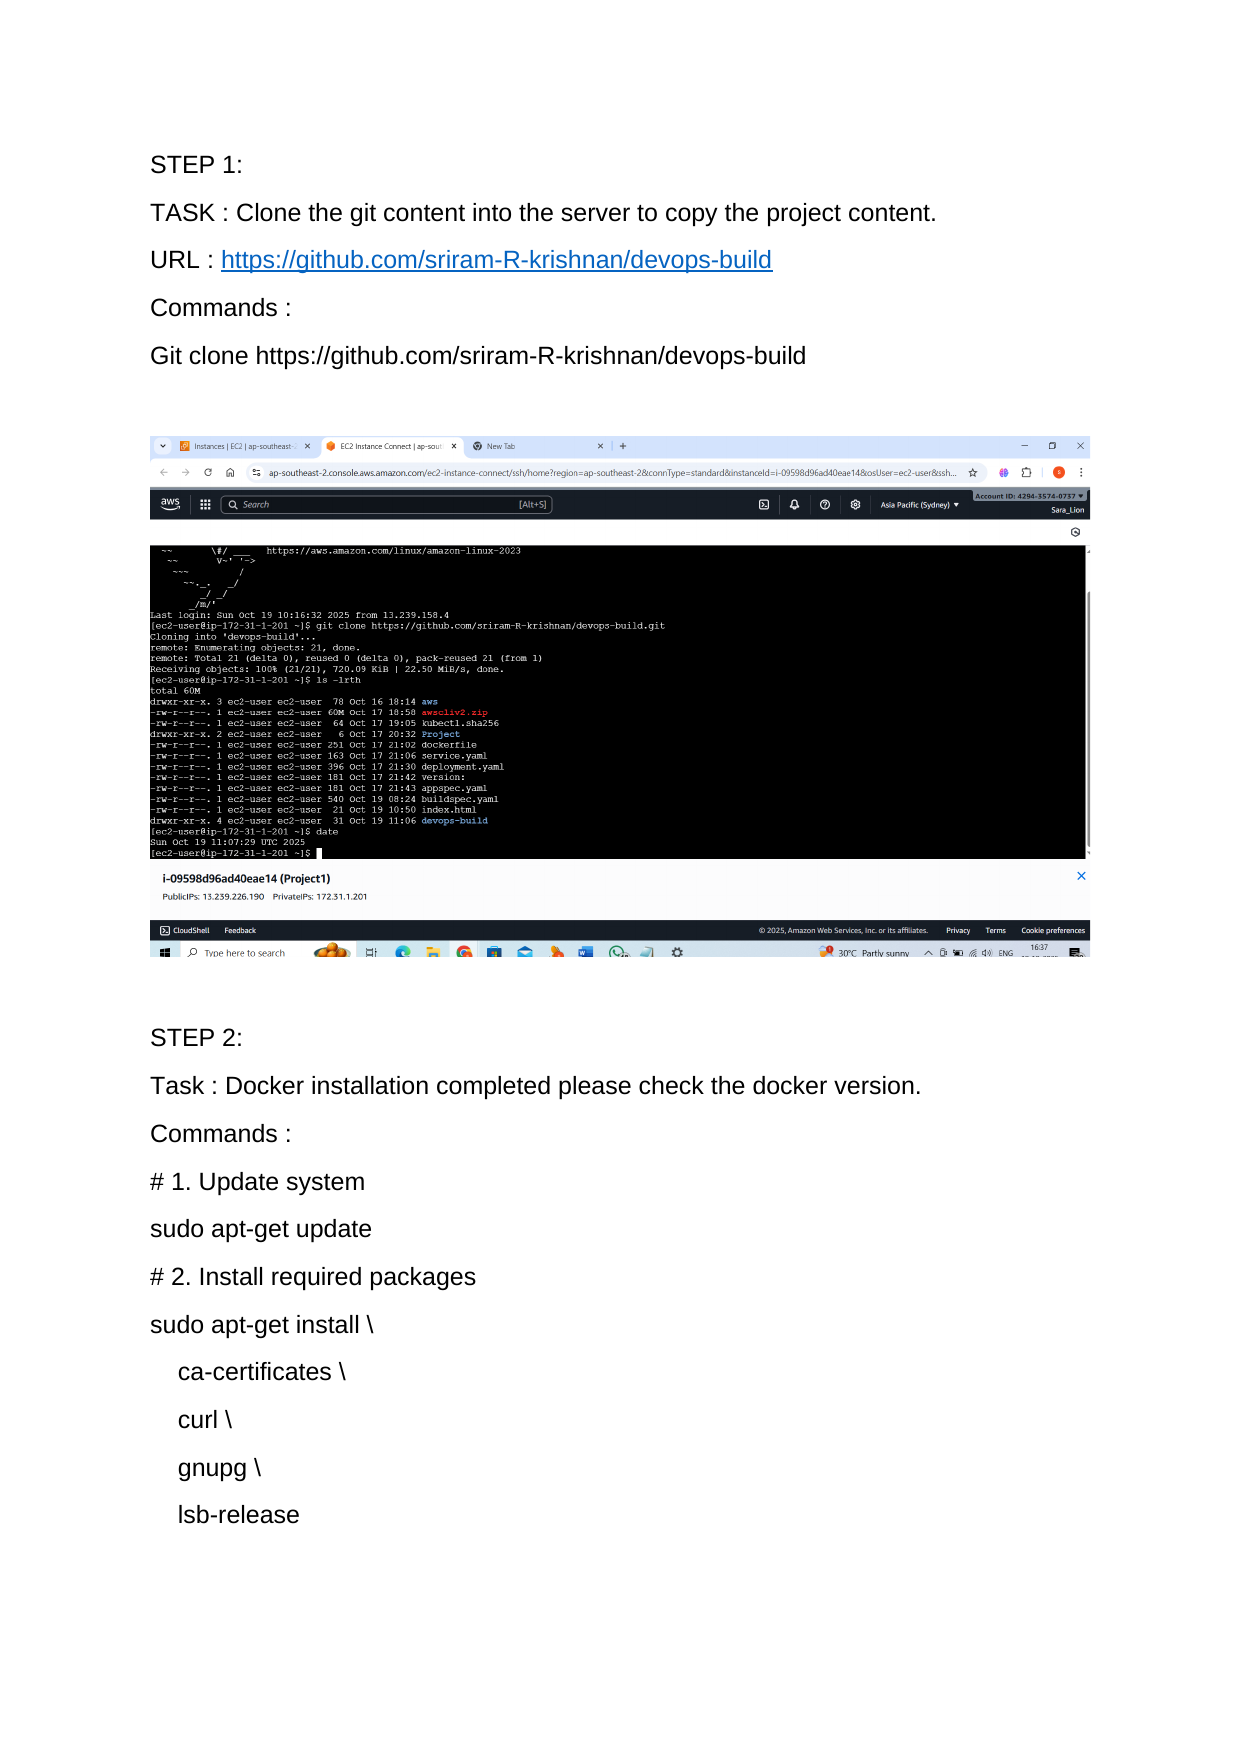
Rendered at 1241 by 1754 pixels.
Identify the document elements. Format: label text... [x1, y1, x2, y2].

text Git clone https://github.com/sriram-R-krishnan/devops-build [150, 341, 1090, 369]
text STEP 1: [150, 150, 1090, 179]
text # 2. Install required packages [150, 1262, 1090, 1291]
text TASK : Clone the git content into the server to copy the project content. [150, 198, 1090, 226]
text STEP 2: [150, 1023, 1090, 1052]
text Task : Docker installation completed please check the docker version. [150, 1071, 1090, 1100]
text Commands : [150, 1119, 1090, 1147]
text curl \ [150, 1405, 1090, 1434]
text sudo apt-get update [150, 1214, 1090, 1243]
text Commands : [150, 293, 1090, 322]
text lsb-release [150, 1500, 1090, 1529]
text # 1. Update system [150, 1166, 1090, 1195]
text gnupg \ [150, 1453, 1090, 1481]
text ca-certificates \ [150, 1357, 1090, 1386]
picture [150, 436, 1091, 957]
text URL : https://github.com/sriram-R-krishnan/devops-build [150, 245, 1090, 274]
text sudo apt-get install \ [150, 1309, 1090, 1338]
